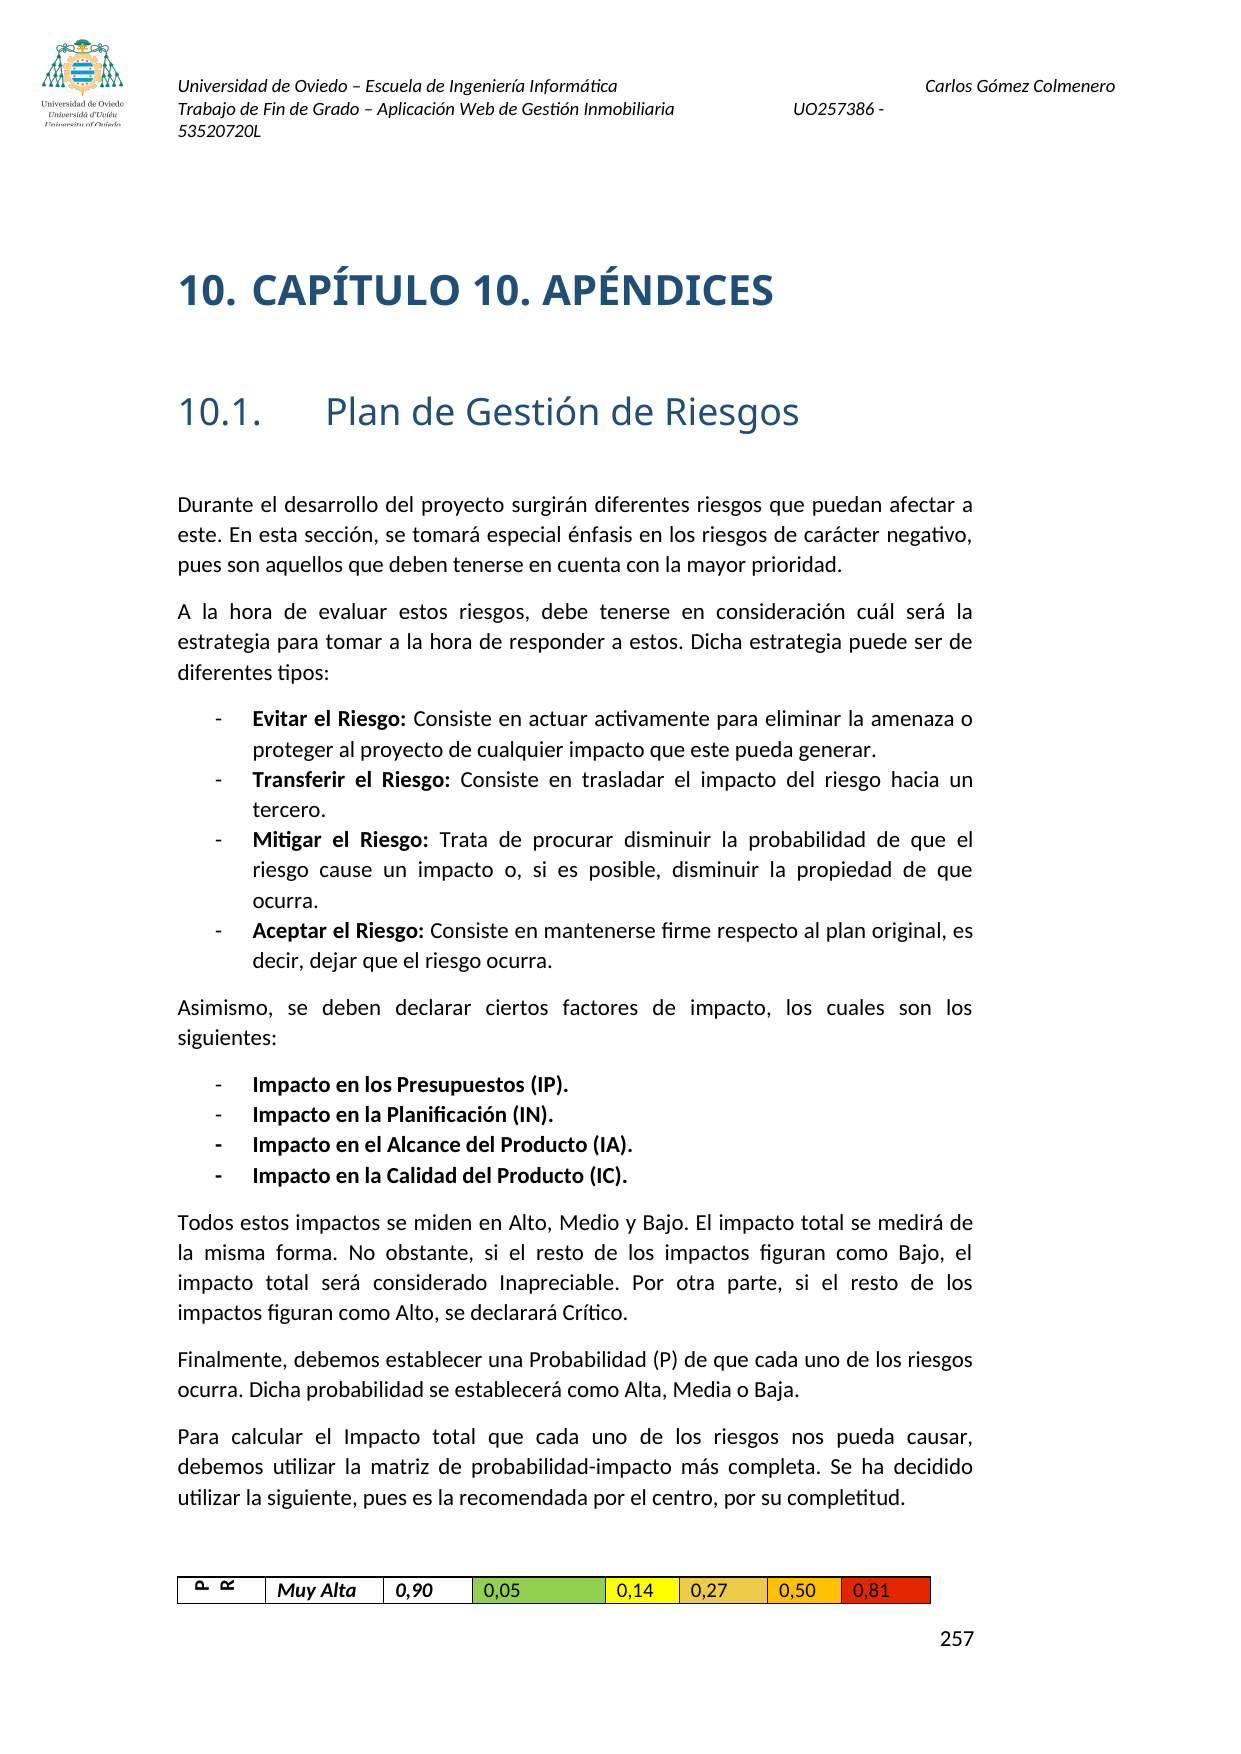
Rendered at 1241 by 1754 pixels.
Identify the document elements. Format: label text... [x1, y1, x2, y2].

list Impacto en los Presupuestos (IP). [215, 1070, 974, 1098]
text A la hora de evaluar estos riesgos, debe tenerse en consideración cuál será la estrategia para tomar a la hora de responder a estos. Dicha estrategia puede ser de diferentes tipos: [177, 597, 974, 686]
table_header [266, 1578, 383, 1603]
list Impacto en la Planificación (IN). [215, 1100, 974, 1128]
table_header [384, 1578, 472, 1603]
picture [36, 38, 124, 126]
subtitle Plan de Gestión de Riesgos [177, 385, 974, 436]
list Impacto en el Alcance del Producto (IA). [215, 1131, 974, 1159]
text Asimismo, se deben declarar ciertos factores de impacto, los cuales son los siguientes: [177, 993, 974, 1051]
subtitle CAPÍTULO 10. APÉNDICES [177, 261, 974, 318]
text Durante el desarrollo del proyecto surgirán diferentes riesgos que puedan afectar a este. En esta sección, se tomará especial énfasis en los riesgos de carácter negativo, pues son aquellos que deben tenerse en cuenta con la mayor prioridad. [177, 490, 974, 578]
list Evitar el Riesgo: Consiste en actuar activamente para eliminar la amenaza o proteger al proyecto de cualquier impacto que este pueda generar. [215, 704, 974, 763]
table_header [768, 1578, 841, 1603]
list Mitigar el Riesgo: Trata de procurar disminuir la probabilidad de que el riesgo cause un impacto o, si es posible, disminuir la propiedad de que ocurra. [215, 825, 974, 914]
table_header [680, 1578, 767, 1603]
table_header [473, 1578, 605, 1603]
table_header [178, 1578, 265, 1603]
text Todos estos impactos se miden en Alto, Medio y Bajo. El impacto total se medirá de la misma forma. No obstante, si el resto de los impactos figuran como Bajo, el impacto total será considerado Inapreciable. Por otra parte, si el resto de los impactos figuran como Alto, se declarará Crítico. [177, 1208, 974, 1326]
text Finalmente, debemos establecer una Probabilidad (P) de que cada uno de los riesgos ocurra. Dicha probabilidad se establecerá como Alta, Media o Baja. [177, 1345, 974, 1403]
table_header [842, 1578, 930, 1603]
list Aceptar el Riesgo: Consiste en mantenerse firme respecto al plan original, es decir, dejar que el riesgo ocurra. [215, 916, 974, 974]
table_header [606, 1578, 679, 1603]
list Transferir el Riesgo: Consiste en trasladar el impacto del riesgo hacia un tercero. [215, 765, 974, 823]
list Impacto en la Calidad del Producto (IC). [215, 1161, 974, 1189]
text Para calcular el Impacto total que cada uno de los riesgos nos pueda causar, debemos utilizar la matriz de probabilidad-impacto más completa. Se ha decidido utilizar la siguiente, pues es la recomendada por el centro, por su completitud. [177, 1422, 974, 1511]
